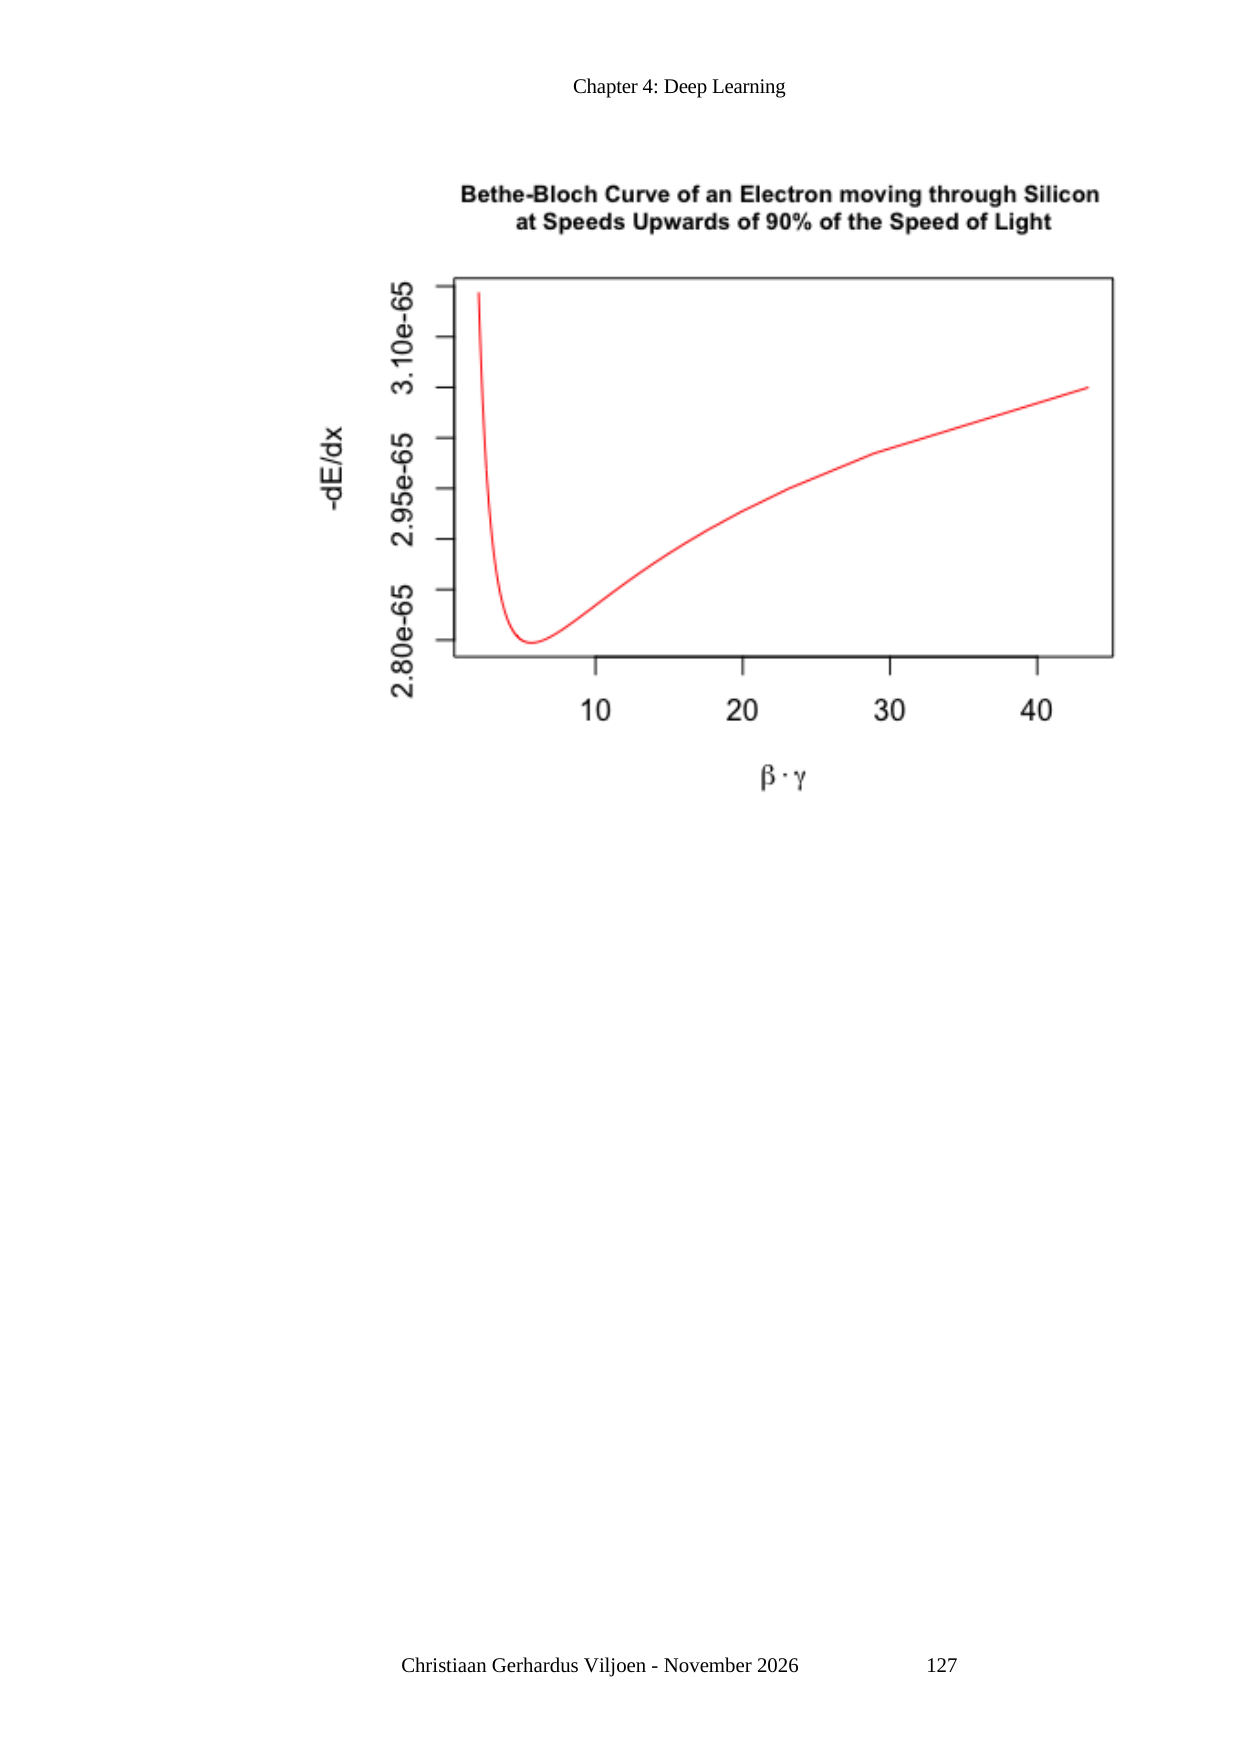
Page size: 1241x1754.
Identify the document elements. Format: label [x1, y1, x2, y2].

picture [311, 135, 1187, 836]
